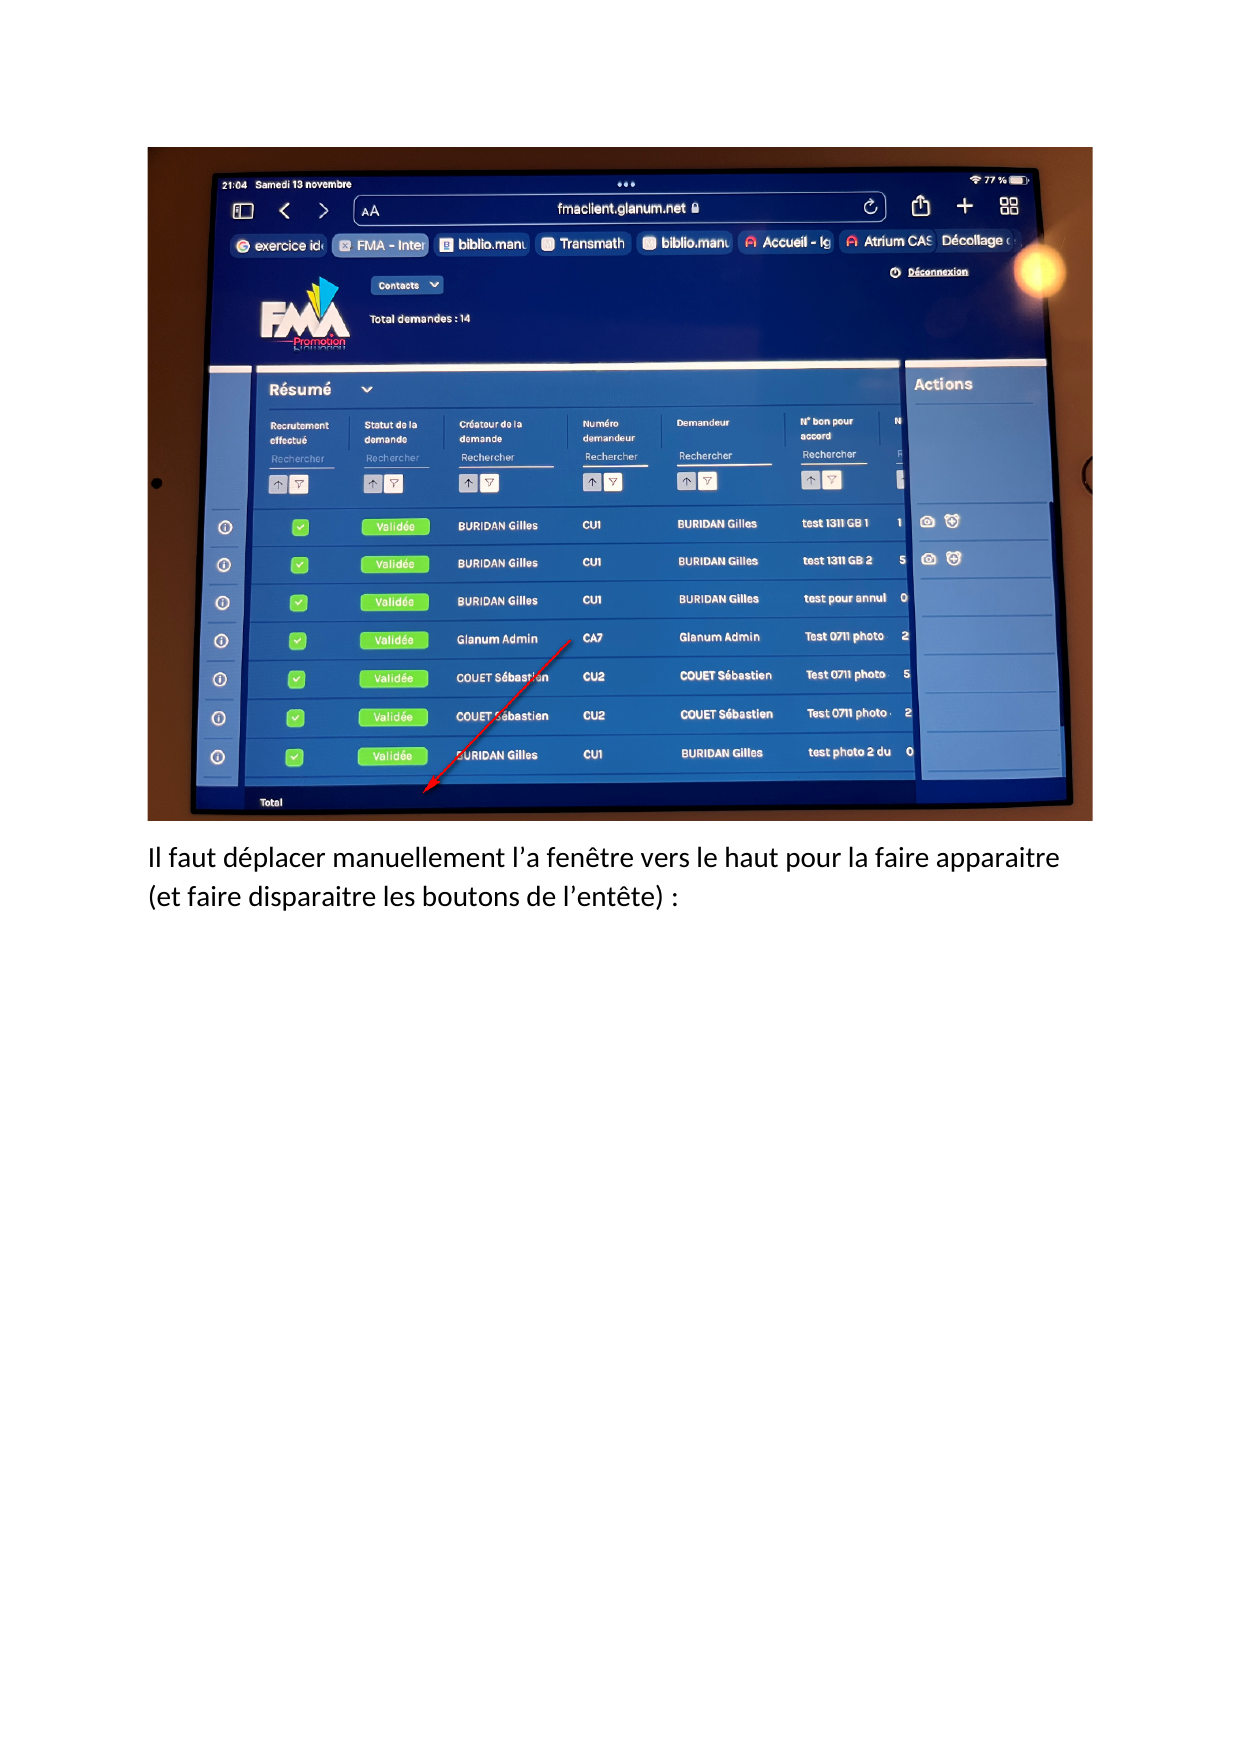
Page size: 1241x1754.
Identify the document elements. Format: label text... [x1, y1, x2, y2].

picture [147, 147, 1093, 821]
text Il faut déplacer manuellement l’a fenêtre vers le haut pour la faire apparaitre (et faire disparaitre les boutons de l’entête) : [148, 839, 1093, 913]
